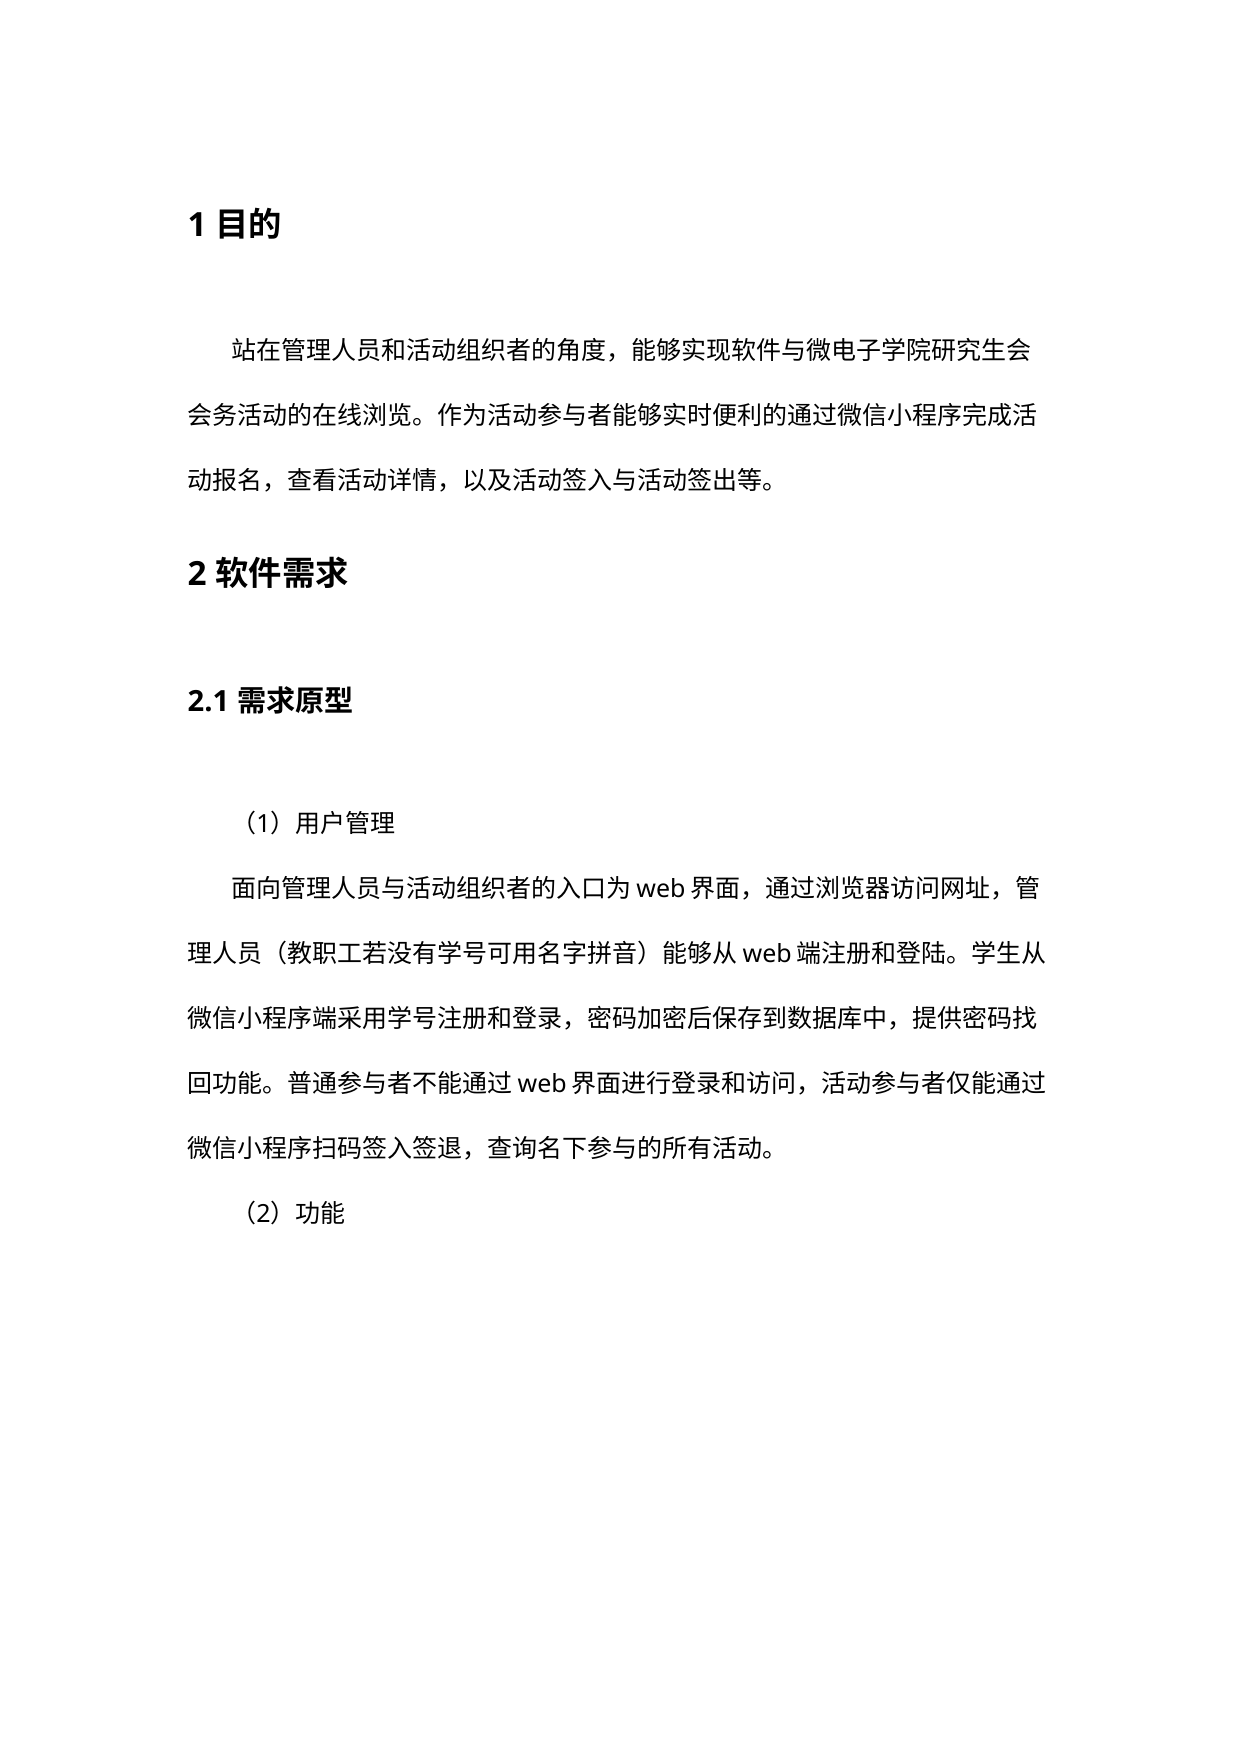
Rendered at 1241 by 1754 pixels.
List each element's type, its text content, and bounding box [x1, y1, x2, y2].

text （1）用户管理 [187, 789, 1053, 854]
subtitle 2.1 需求原型 [187, 666, 1053, 731]
text 站在管理人员和活动组织者的角度，能够实现软件与微电子学院研究生会会务活动的在线浏览。作为活动参与者能够实时便利的通过微信小程序完成活动报名，查看活动详情，以及活动签入与活动签出等。 [187, 316, 1053, 511]
text 面向管理人员与活动组织者的入口为web界面，通过浏览器访问网址，管理人员（教职工若没有学号可用名字拼音）能够从web端注册和登陆。学生从微信小程序端采用学号注册和登录，密码加密后保存到数据库中，提供密码找回功能。普通参与者不能通过web界面进行登录和访问，活动参与者仅能通过微信小程序扫码签入签退，查询名下参与的所有活动。 [187, 854, 1053, 1179]
subtitle 1 目的 [187, 189, 1053, 254]
text （2）功能 [187, 1179, 1053, 1244]
subtitle 2 软件需求 [187, 538, 1053, 603]
